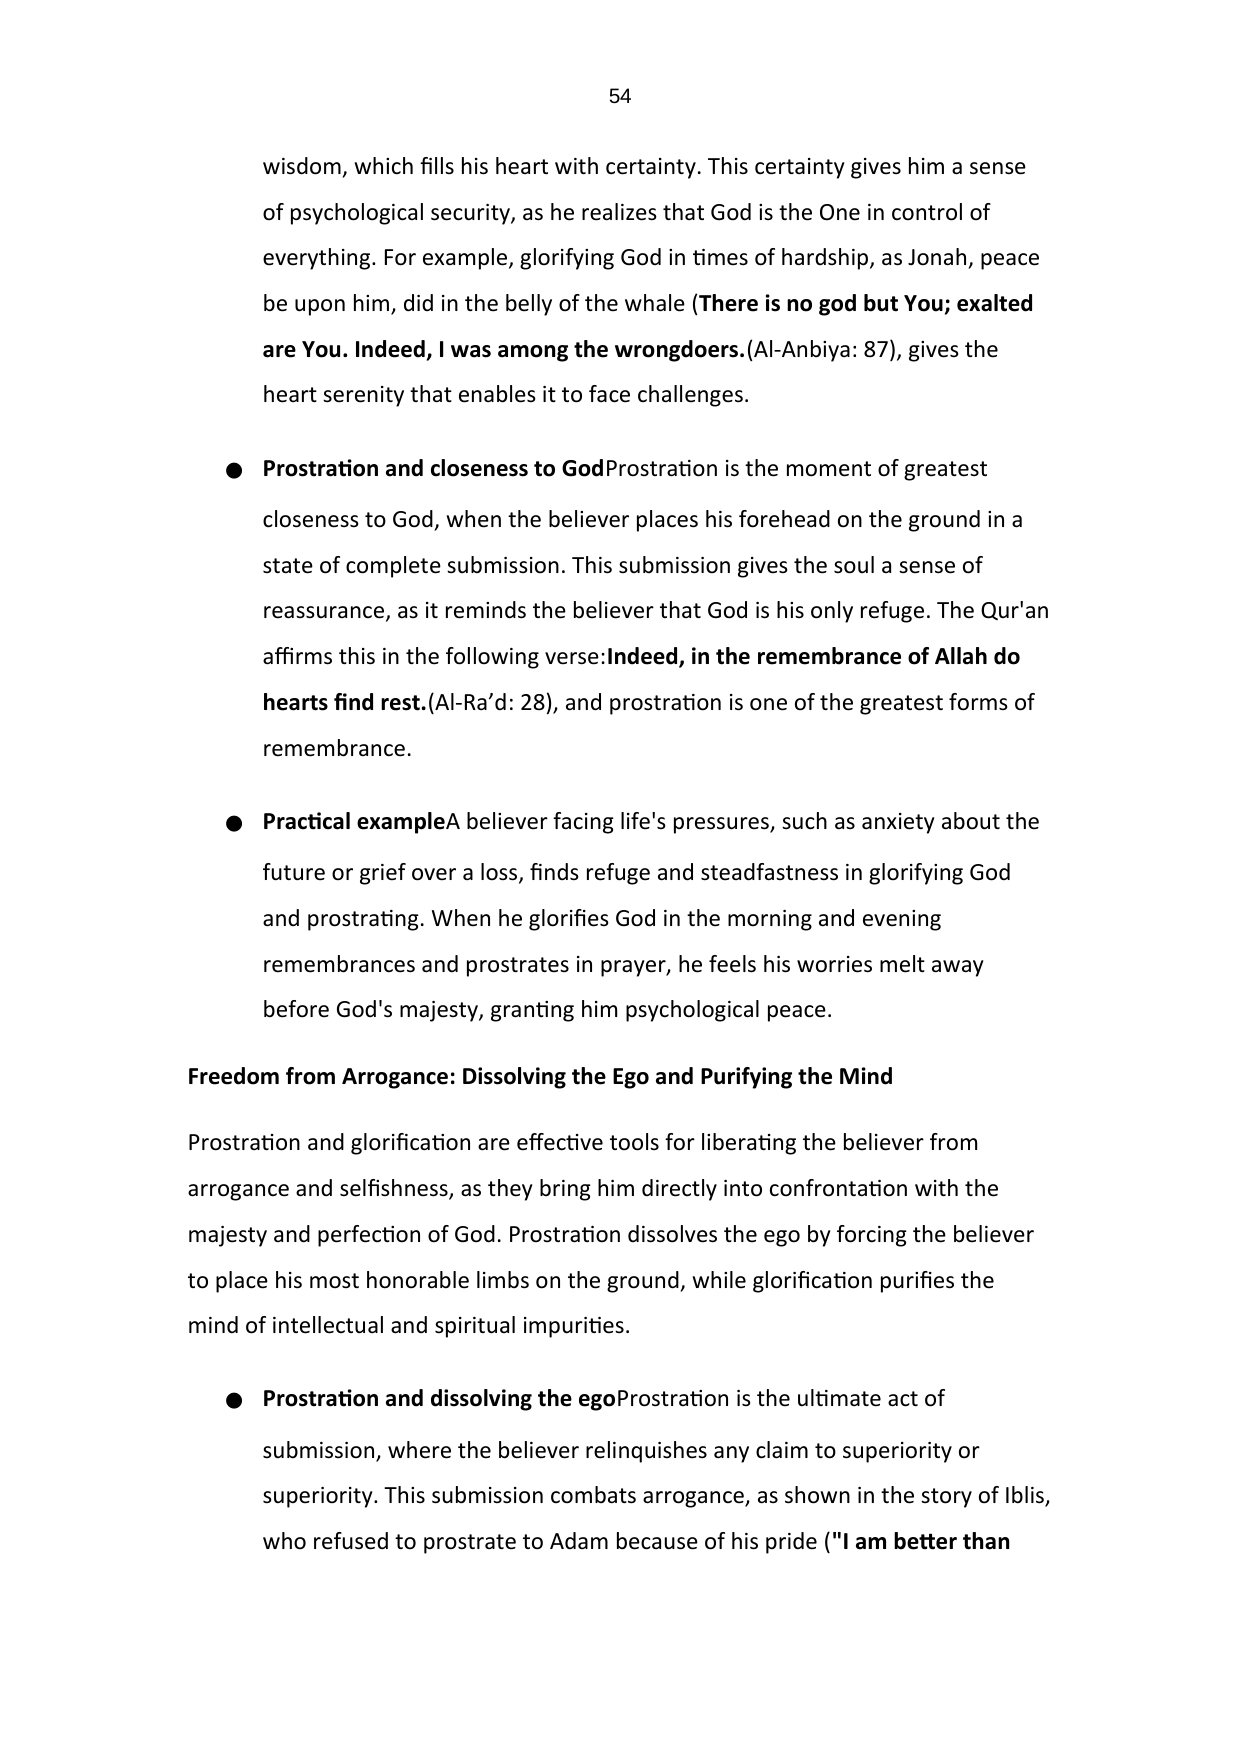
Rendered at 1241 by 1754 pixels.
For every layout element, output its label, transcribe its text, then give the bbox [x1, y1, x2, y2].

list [225, 150, 1053, 409]
list Practical exampleA believer facing life's pressures, such as anxiety about the future or grief over a loss, finds refuge and steadfastness in glorifying God and prostrating. When he glorifies God in the morning and evening remembrances and prostrates in prayer, he feels his worries melt away before God's majesty, granting him psychological peace. [225, 798, 1053, 1024]
list Prostration and closeness to GodProstration is the moment of greatest closeness to God, when the believer places his forehead on the ground in a state of complete submission. This submission gives the soul a sense of reassurance, as it reminds the believer that God is his only refuge. The Qur'an affirms this in the following verse:Indeed, in the remembrance of Allah do hearts find rest.(Al-Ra’d: 28), and prostration is one of the greatest forms of remembrance. [225, 445, 1053, 762]
text Prostration and glorification are effective tools for liberating the believer from arrogance and selfishness, as they bring him directly into confrontation with the majesty and perfection of God. Prostration dissolves the ego by forcing the believer to place his most honorable limbs on the ground, while glorification purifies the mind of intellectual and spiritual impurities. [187, 1127, 1053, 1340]
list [225, 1376, 1053, 1556]
text Freedom from Arrogance: Dissolving the Ego and Purifying the Mind [187, 1060, 1053, 1091]
